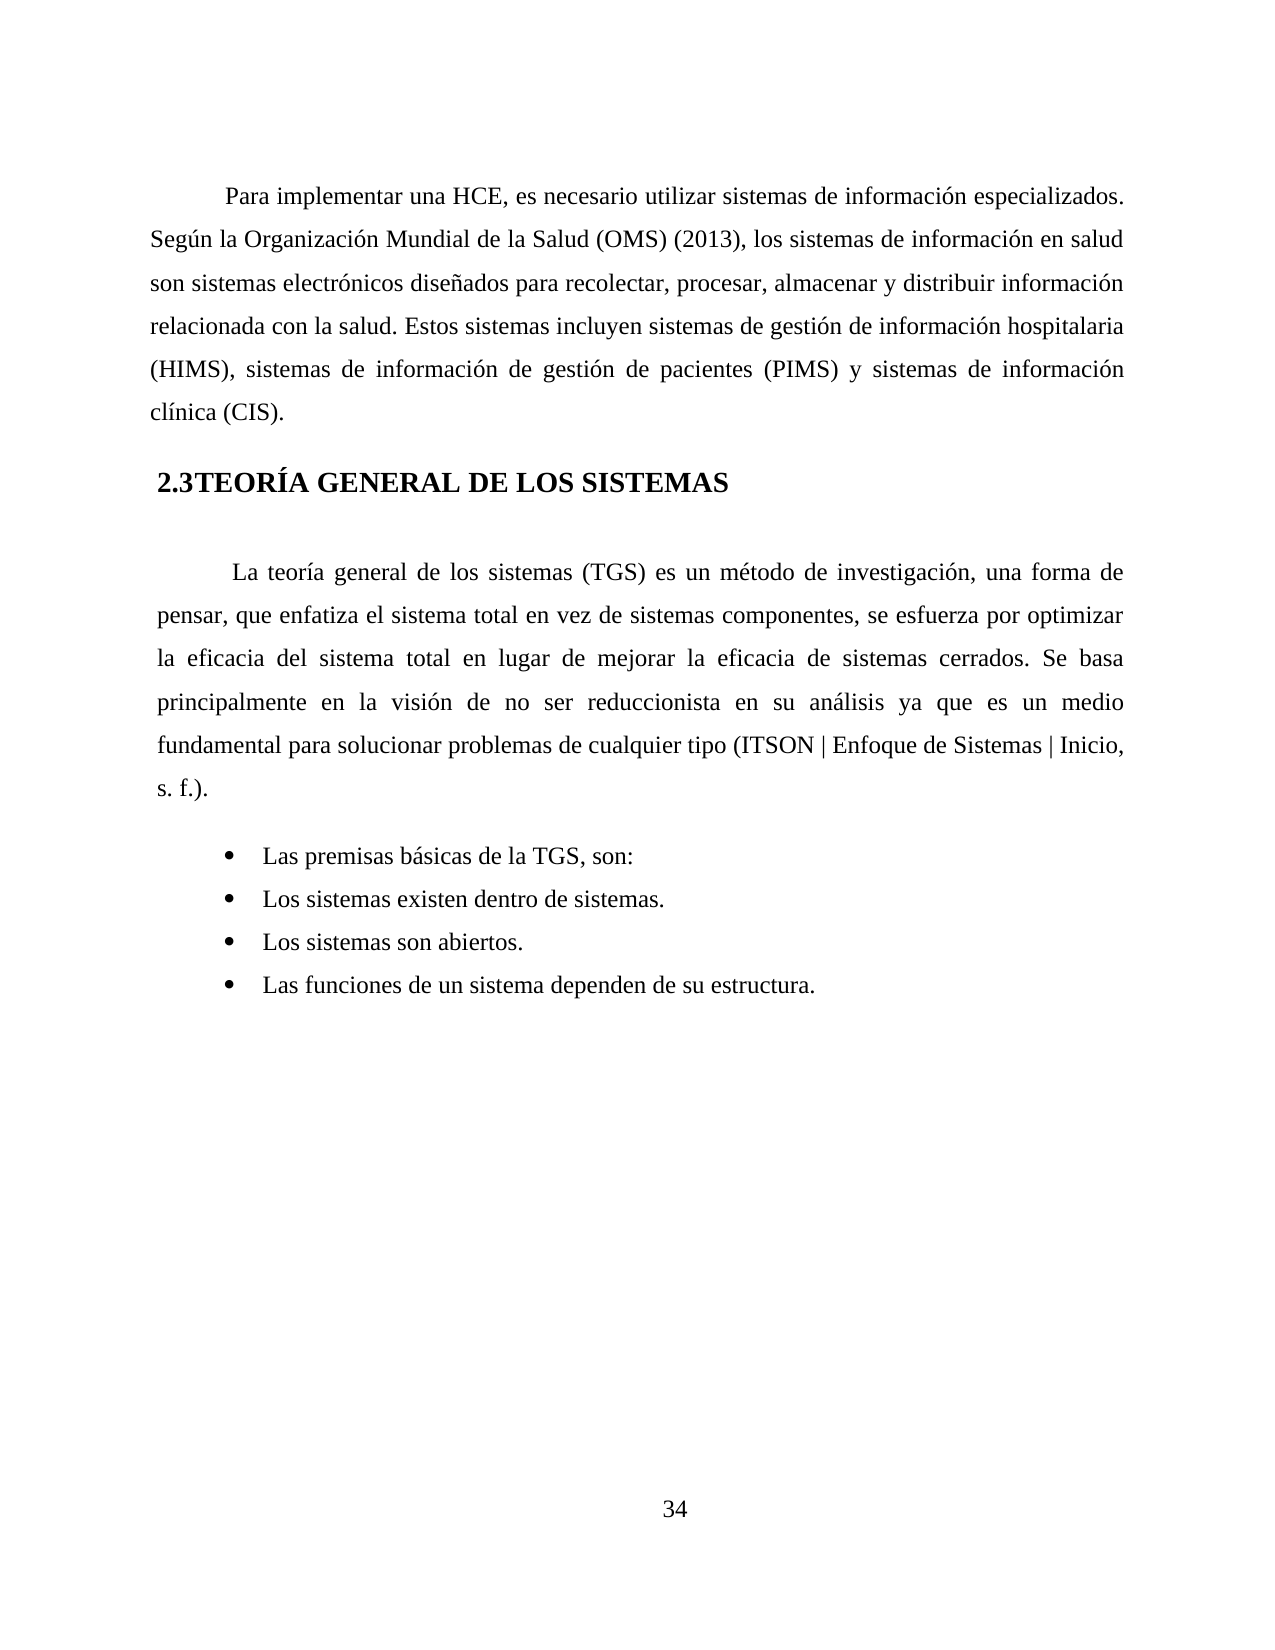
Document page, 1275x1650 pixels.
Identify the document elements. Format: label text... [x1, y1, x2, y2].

list Los sistemas existen dentro de sistemas. [225, 884, 1125, 913]
subtitle TEORÍA GENERAL DE LOS SISTEMAS [157, 465, 1125, 499]
list Las funciones de un sistema dependen de su estructura. [225, 970, 1125, 999]
list Los sistemas son abiertos. [225, 927, 1125, 956]
text La teoría general de los sistemas (TGS) es un método de investigación, una forma de pensar, que enfatiza el sistema total en vez de sistemas componentes, se esfuerza por optimizar la eficacia del sistema total en lugar de mejorar la eficacia de sistemas cerrados. Se basa principalmente en la visión de no ser reduccionista en su análisis ya que es un medio fundamental para solucionar problemas de cualquier tipo (ITSON | Enfoque de Sistemas | Inicio, s. f.). [157, 557, 1125, 802]
list Las premisas básicas de la TGS, son: [225, 841, 1125, 870]
text Para implementar una HCE, es necesario utilizar sistemas de información especializados. Según la Organización Mundial de la Salud (OMS) (2013), los sistemas de información en salud son sistemas electrónicos diseñados para recolectar, procesar, almacenar y distribuir información relacionada con la salud. Estos sistemas incluyen sistemas de gestión de información hospitalaria (HIMS), sistemas de información de gestión de pacientes (PIMS) y sistemas de información clínica (CIS). [150, 181, 1125, 426]
